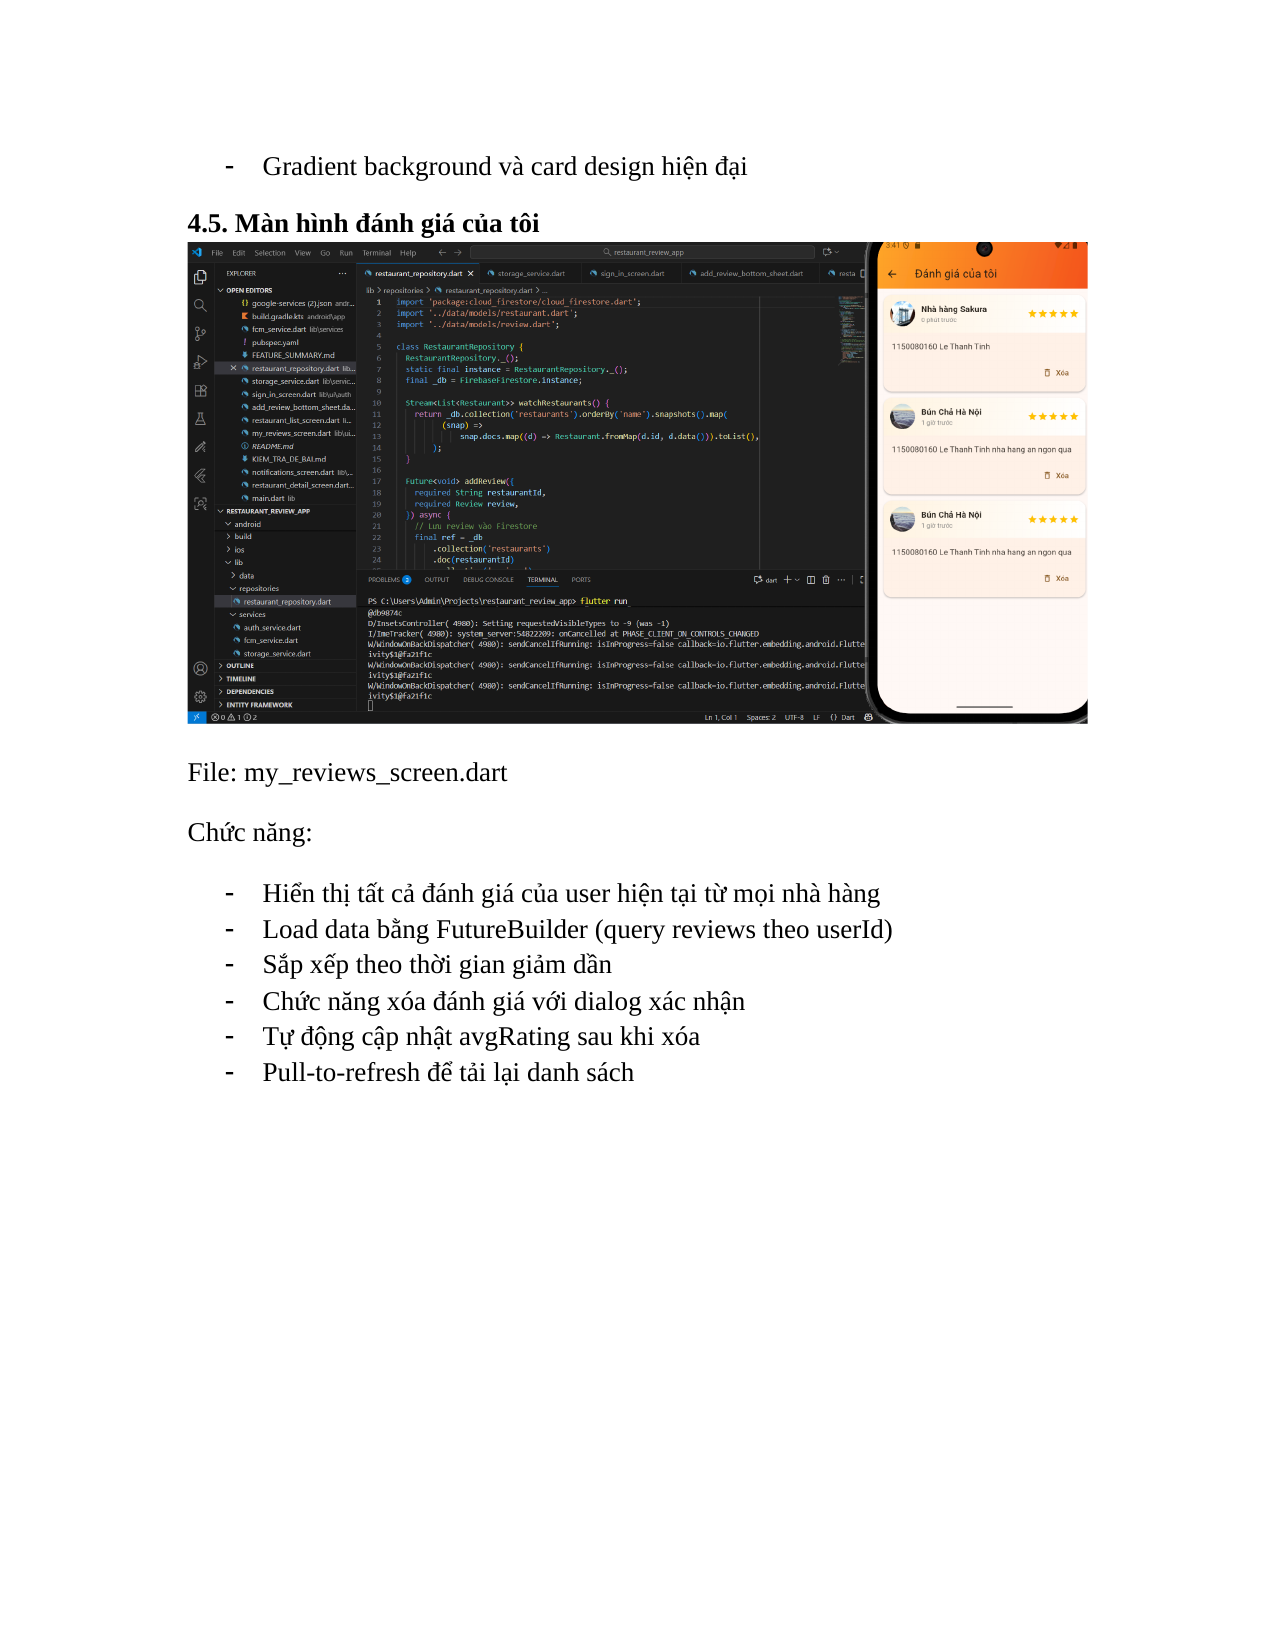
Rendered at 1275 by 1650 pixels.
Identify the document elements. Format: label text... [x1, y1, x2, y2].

list Load data bằng FutureBuilder (query reviews theo userId) [225, 913, 1087, 944]
list Chức năng xóa đánh giá với dialog xác nhận [225, 984, 1087, 1016]
picture [187, 242, 1088, 724]
list Pull-to-refresh để tải lại danh sách [225, 1056, 1087, 1088]
text File: my_reviews_screen.dart [187, 756, 1087, 787]
subtitle 4.5. Màn hình đánh giá của tôi [187, 207, 1087, 238]
list Sắp xếp theo thời gian giảm dần [225, 949, 1087, 980]
list Tự động cập nhật avgRating sau khi xóa [225, 1021, 1087, 1052]
text Chức năng: [187, 816, 1087, 848]
list Gradient background và card design hiện đại [225, 150, 1087, 181]
list Hiển thị tất cả đánh giá của user hiện tại từ mọi nhà hàng [225, 877, 1087, 908]
